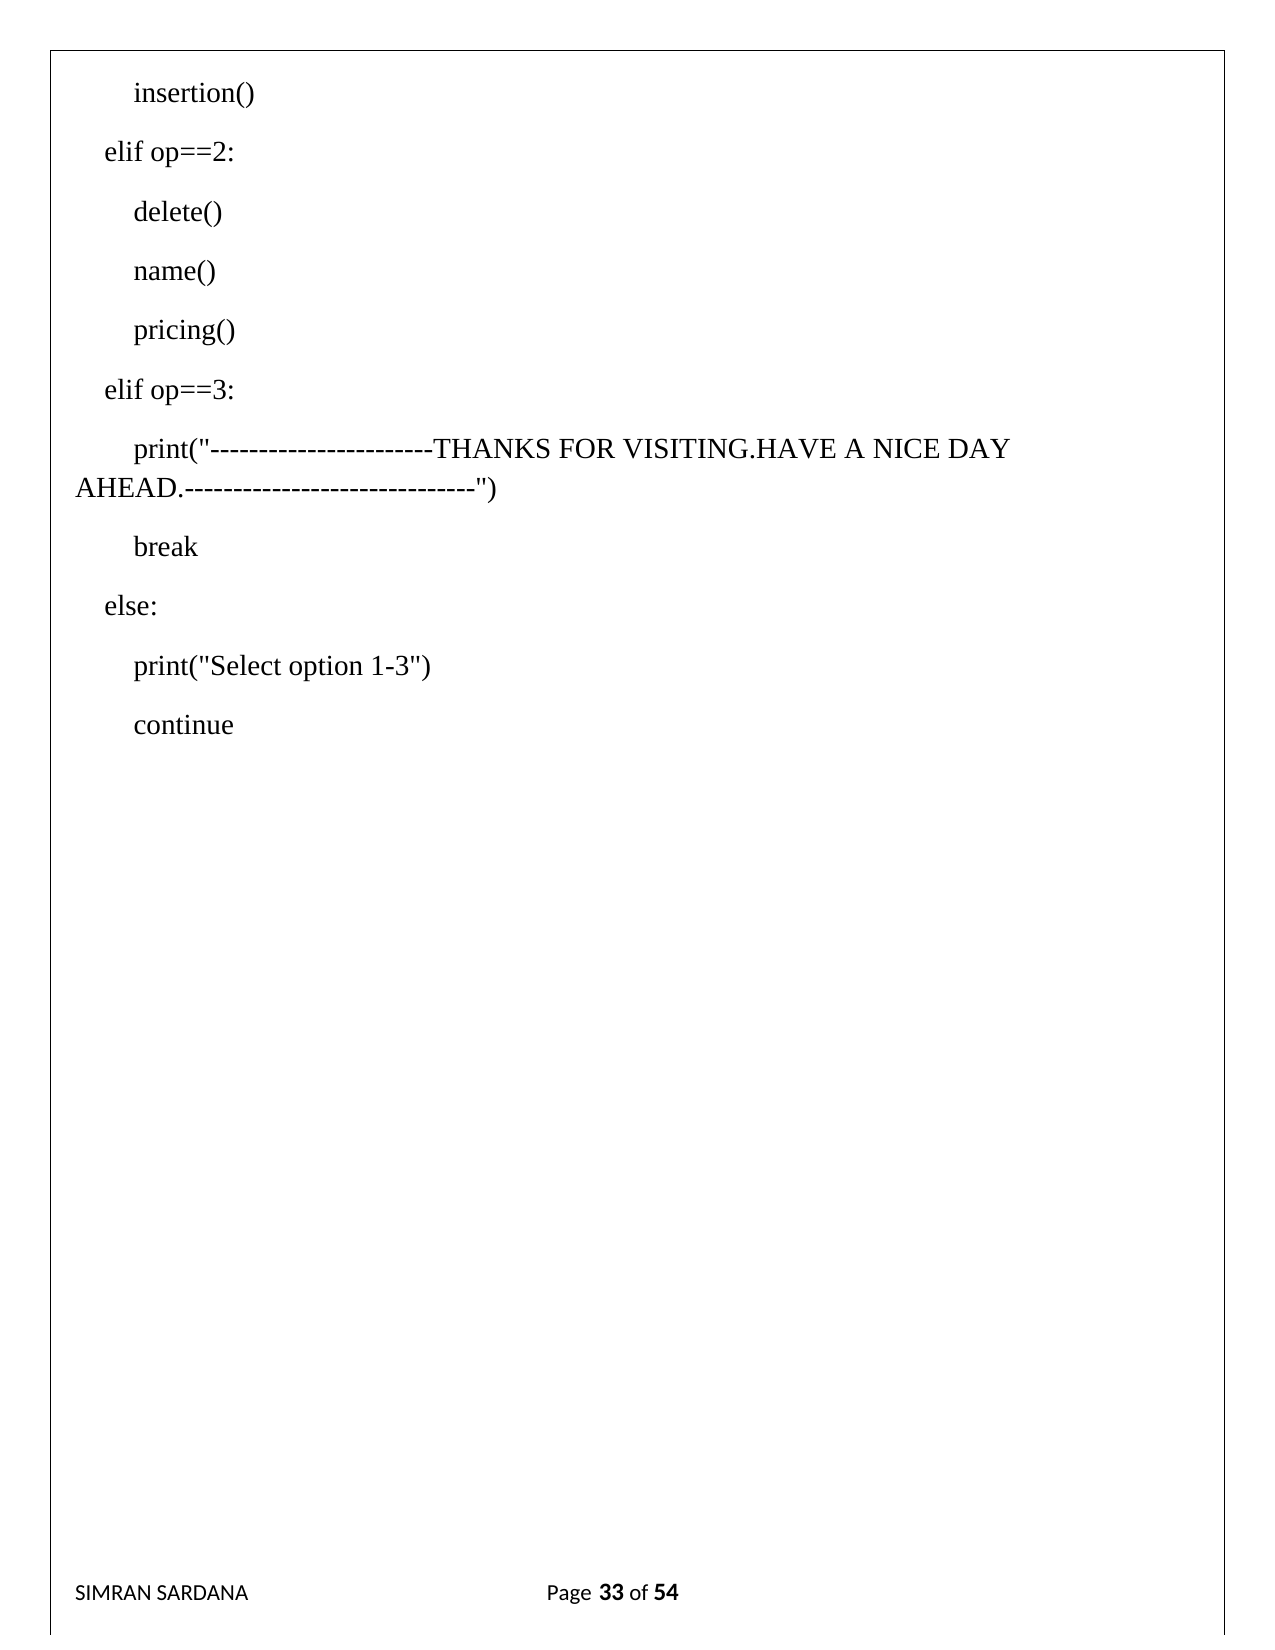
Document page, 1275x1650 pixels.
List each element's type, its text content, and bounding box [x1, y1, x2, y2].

text elif op==2: [75, 134, 1200, 168]
text else: [75, 588, 1200, 622]
text insertion() [75, 75, 1200, 108]
text print("Select option 1-3") [75, 648, 1200, 681]
text pricing() [75, 312, 1200, 346]
text elif op==3: [75, 372, 1200, 405]
text delete() [75, 194, 1200, 227]
text name() [75, 253, 1200, 287]
text break [75, 529, 1200, 563]
text print("-----------------------THANKS FOR VISITING.HAVE A NICE DAY AHEAD.------------------------------") [75, 431, 1200, 503]
text continue [75, 707, 1200, 741]
